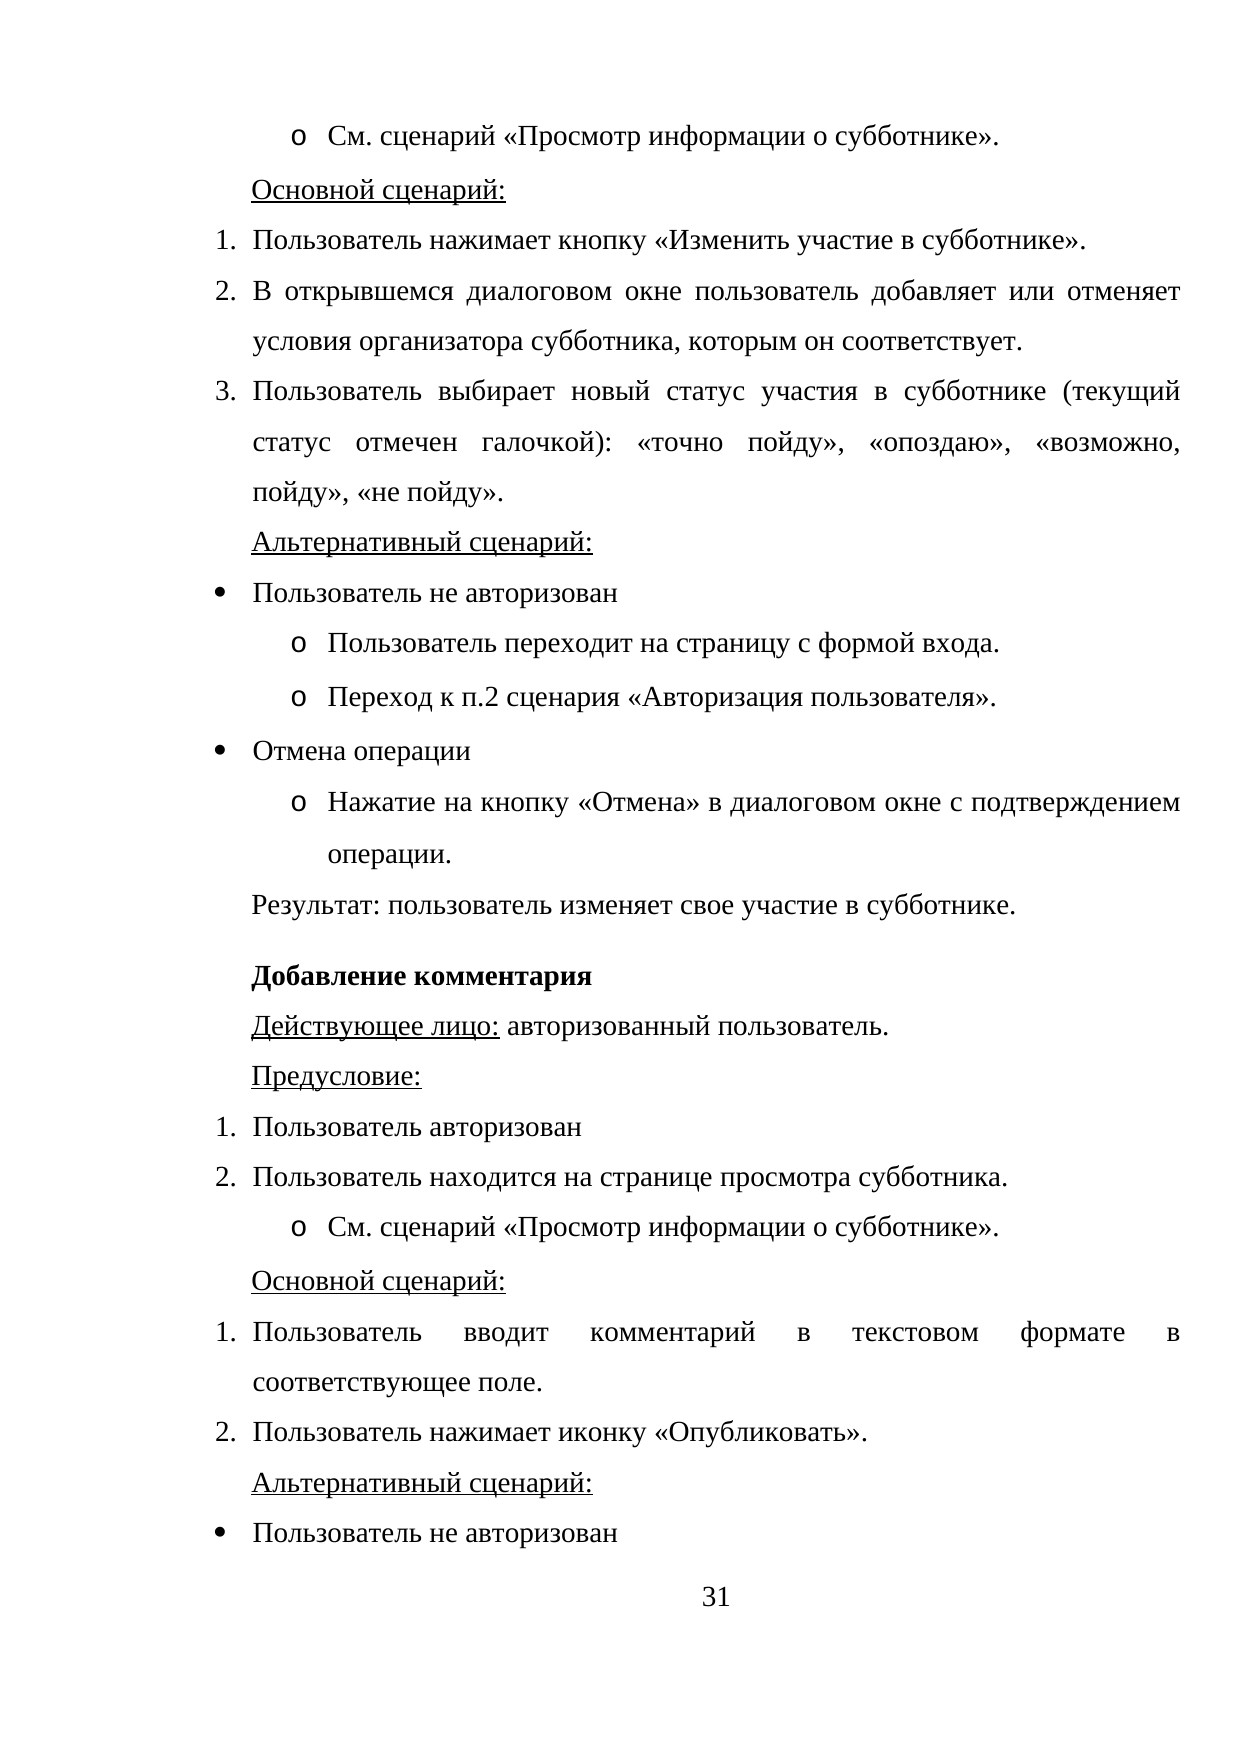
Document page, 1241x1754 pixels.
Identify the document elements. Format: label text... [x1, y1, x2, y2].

list Пользователь вводит комментарий в текстовом формате в соответствующее поле. [215, 1314, 1181, 1398]
list Пользователь нажимает кнопку «Изменить участие в субботнике». [215, 222, 1181, 256]
subtitle Добавление комментария [177, 958, 1181, 991]
list См. сценарий «Просмотр информации о субботнике». [290, 118, 1181, 154]
list Пользователь выбирает новый статус участия в субботнике (текущий статус отмечен галочкой): «точно пойду», «опоздаю», «возможно, пойду», «не пойду». [215, 373, 1181, 508]
text Предусловие: [177, 1058, 1181, 1092]
list В открывшемся диалоговом окне пользователь добавляет или отменяет условия организатора субботника, которым он соответствует. [215, 273, 1181, 357]
list См. сценарий «Просмотр информации о субботнике». [290, 1209, 1181, 1246]
text Результат: пользователь изменяет свое участие в субботнике. [177, 887, 1181, 920]
list Пользователь не авторизован [215, 575, 1181, 608]
list Нажатие на кнопку «Отмена» в диалоговом окне с подтверждением операции. [290, 784, 1181, 870]
text Основной сценарий: [177, 172, 1181, 206]
text Основной сценарий: [177, 1263, 1181, 1297]
list Пользователь не авторизован [215, 1515, 1181, 1549]
list Отмена операции [215, 733, 1181, 767]
text Альтернативный сценарий: [177, 524, 1181, 558]
list Пользователь переходит на страницу с формой входа. [290, 625, 1181, 661]
list Пользователь нажимает иконку «Опубликовать». [215, 1414, 1181, 1448]
list Пользователь находится на странице просмотра субботника. [215, 1159, 1181, 1193]
text Альтернативный сценарий: [177, 1465, 1181, 1498]
list Пользователь авторизован [215, 1109, 1181, 1142]
list Переход к п.2 сценария «Авторизация пользователя». [290, 679, 1181, 715]
text Действующее лицо: авторизованный пользователь. [177, 1008, 1181, 1042]
